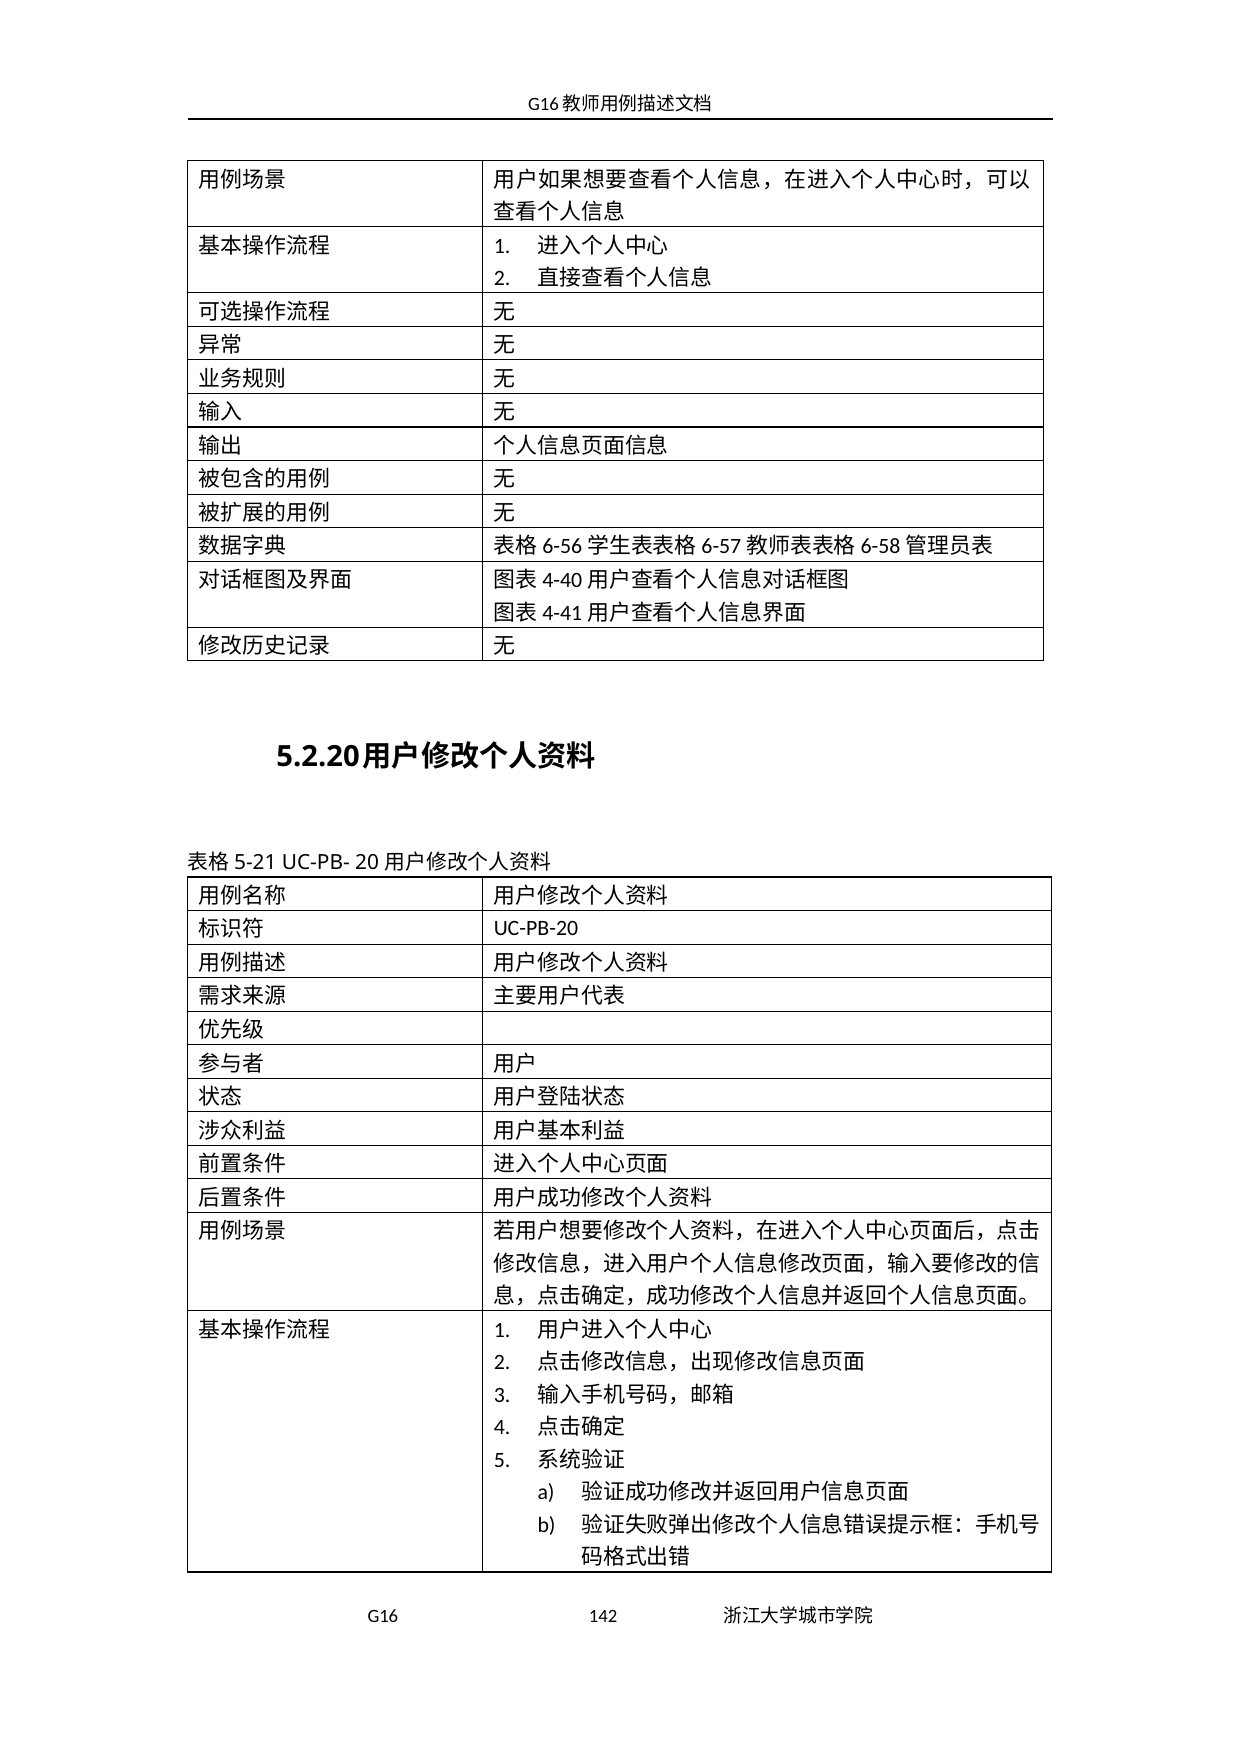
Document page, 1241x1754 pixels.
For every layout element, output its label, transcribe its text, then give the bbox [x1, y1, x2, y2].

table_cell 若用户想要修改个人资料，在进入个人中心页面后，点击修改信息，进入用户个人信息修改页面，输入要修改的信息，点击确定，成功修改个人信息并返回个人信息页面。 [483, 1213, 1051, 1310]
table_cell UC-PB-20 [483, 911, 1051, 943]
table_cell 用例场景 [188, 161, 482, 226]
table_cell 用户基本利益 [483, 1112, 1051, 1145]
table_cell 用户修改个人资料 [483, 945, 1051, 977]
table_cell 前置条件 [188, 1146, 482, 1178]
table_cell 用户登陆状态 [483, 1079, 1051, 1111]
table_cell 基本操作流程 [188, 1311, 482, 1571]
text 表格 5-21 UC-PB- 20 用户修改个人资料 [187, 844, 1053, 876]
table_cell 无 [483, 461, 1043, 493]
table_cell 输入 [188, 394, 482, 426]
table_cell 图表 4-39 用户查看个人信息对话框图 图表 4-40 用户查看个人信息界面 [483, 562, 1043, 627]
table_header 用户修改个人资料 [483, 878, 1051, 910]
table_cell 无 [483, 327, 1043, 359]
table_cell 异常 [188, 327, 482, 359]
table_cell 用例描述 [188, 945, 482, 977]
table_cell 标识符 [188, 911, 482, 943]
table_cell 状态 [188, 1079, 482, 1111]
table_cell 无 [483, 495, 1043, 527]
table_cell 可选操作流程 [188, 293, 482, 326]
table_cell 用户进入个人中心 点击修改信息，出现修改信息页面 输入手机号码，邮箱 点击确定 系统验证 验证成功修改并返回用户信息页面 验证失败弹出修改个人信息错误提示框：手机号码格式出错 [483, 1311, 1051, 1571]
table_cell 涉众利益 [188, 1112, 482, 1145]
table_cell 主要用户代表 [483, 978, 1051, 1011]
subtitle 用户修改个人资料 [276, 721, 1053, 786]
table_cell 后置条件 [188, 1179, 482, 1212]
table_cell 修改历史记录 [188, 628, 482, 660]
table_cell 参与者 [188, 1045, 482, 1078]
table_cell 无 [483, 293, 1043, 326]
table_cell 优先级 [188, 1012, 482, 1044]
table_cell 无 [483, 628, 1043, 660]
table_cell 需求来源 [188, 978, 482, 1011]
table_cell 对话框图及界面 [188, 562, 482, 627]
table_cell 进入个人中心页面 [483, 1146, 1051, 1178]
table_cell 无 [483, 394, 1043, 426]
table_cell 无 [483, 360, 1043, 393]
table_cell 数据字典 [188, 528, 482, 561]
table_cell 输出 [188, 428, 482, 460]
table_cell 被包含的用例 [188, 461, 482, 493]
table_cell 基本操作流程 [188, 227, 482, 292]
table_cell [483, 1012, 1051, 1044]
table_cell 个人信息页面信息 [483, 428, 1043, 460]
table_cell 用户如果想要查看个人信息，在进入个人中心时，可以查看个人信息 [483, 161, 1043, 226]
table_cell 用例场景 [188, 1213, 482, 1310]
table_cell 用户 [483, 1045, 1051, 1078]
table_cell 进入个人中心 直接查看个人信息 [483, 227, 1043, 292]
table_cell 被扩展的用例 [188, 495, 482, 527]
table_header 用例名称 [188, 878, 482, 910]
table_cell 业务规则 [188, 360, 482, 393]
table_cell 用户成功修改个人资料 [483, 1179, 1051, 1212]
